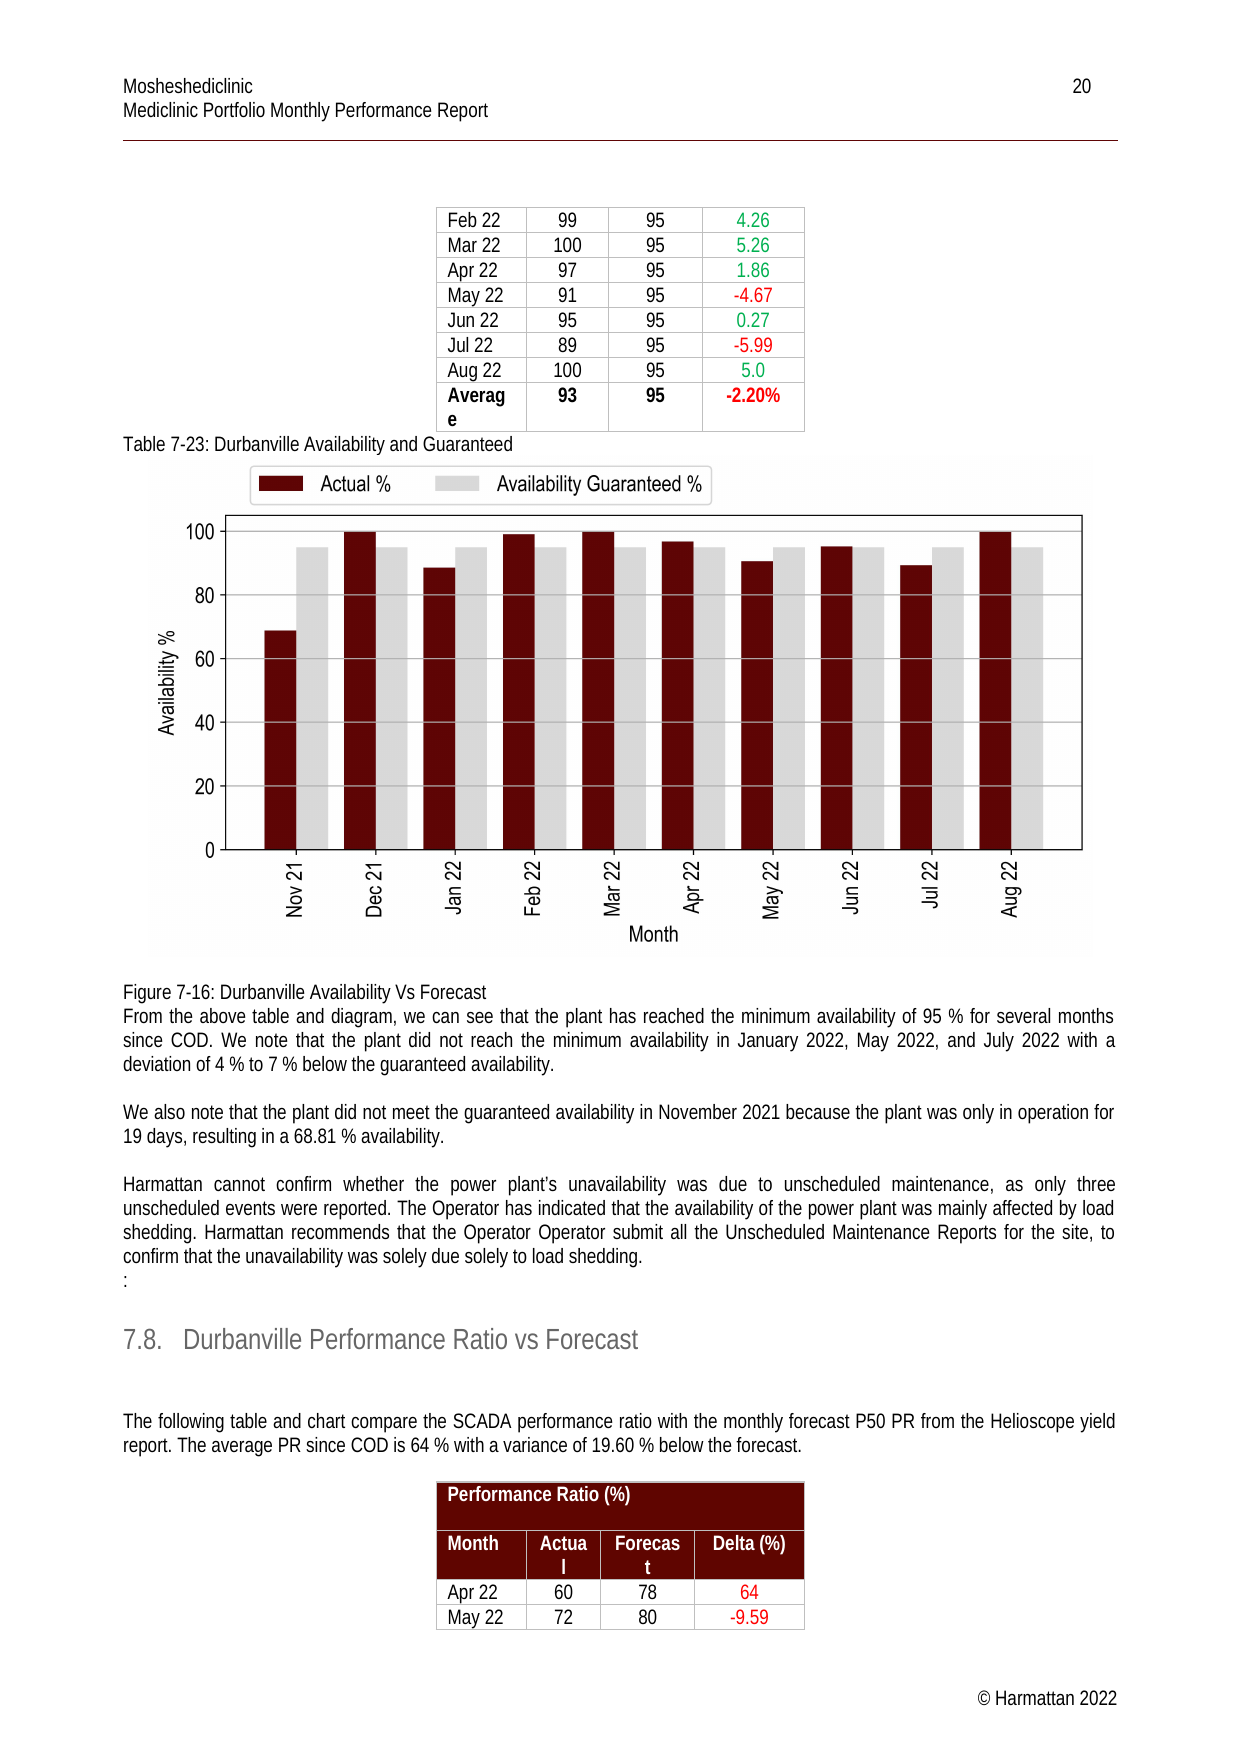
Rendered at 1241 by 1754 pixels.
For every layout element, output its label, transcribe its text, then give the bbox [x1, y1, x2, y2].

table_cell [609, 208, 702, 232]
table_cell [703, 283, 804, 307]
table_cell [703, 233, 804, 257]
table_cell [527, 1580, 600, 1604]
table_cell [527, 1605, 600, 1629]
subtitle Durbanville Performance Ratio vs Forecast [123, 1322, 1117, 1355]
table_cell [703, 333, 804, 357]
table_cell [609, 308, 702, 332]
table_cell [609, 383, 702, 431]
table_cell [527, 358, 608, 382]
table_cell [703, 208, 804, 232]
table_cell [527, 233, 608, 257]
table_cell [609, 333, 702, 357]
picture [147, 455, 1093, 957]
table_cell [527, 258, 608, 282]
table_cell [437, 383, 526, 431]
table_cell [437, 1531, 526, 1579]
table_cell [437, 233, 526, 257]
table_cell [437, 283, 526, 307]
table_cell [703, 383, 804, 431]
table_cell [527, 333, 608, 357]
table_cell [437, 258, 526, 282]
table_cell [609, 233, 702, 257]
table_cell [609, 358, 702, 382]
table_cell [601, 1605, 694, 1629]
table_cell [695, 1531, 804, 1579]
table_cell [601, 1531, 694, 1579]
table_cell [527, 383, 608, 431]
table_cell [609, 283, 702, 307]
table_cell [695, 1580, 804, 1604]
table_cell [695, 1605, 804, 1629]
table_cell [703, 358, 804, 382]
table_cell [601, 1580, 694, 1604]
table_cell [609, 258, 702, 282]
table_cell [437, 1580, 526, 1604]
table_cell [527, 283, 608, 307]
table_cell [437, 333, 526, 357]
table_cell [527, 1531, 600, 1579]
table_cell [703, 308, 804, 332]
table_cell [437, 208, 526, 232]
table_header [437, 1483, 804, 1530]
table_cell [703, 258, 804, 282]
table_cell [437, 1605, 526, 1629]
table_cell [437, 358, 526, 382]
table_cell [527, 208, 608, 232]
table_cell [527, 308, 608, 332]
table_cell [437, 308, 526, 332]
